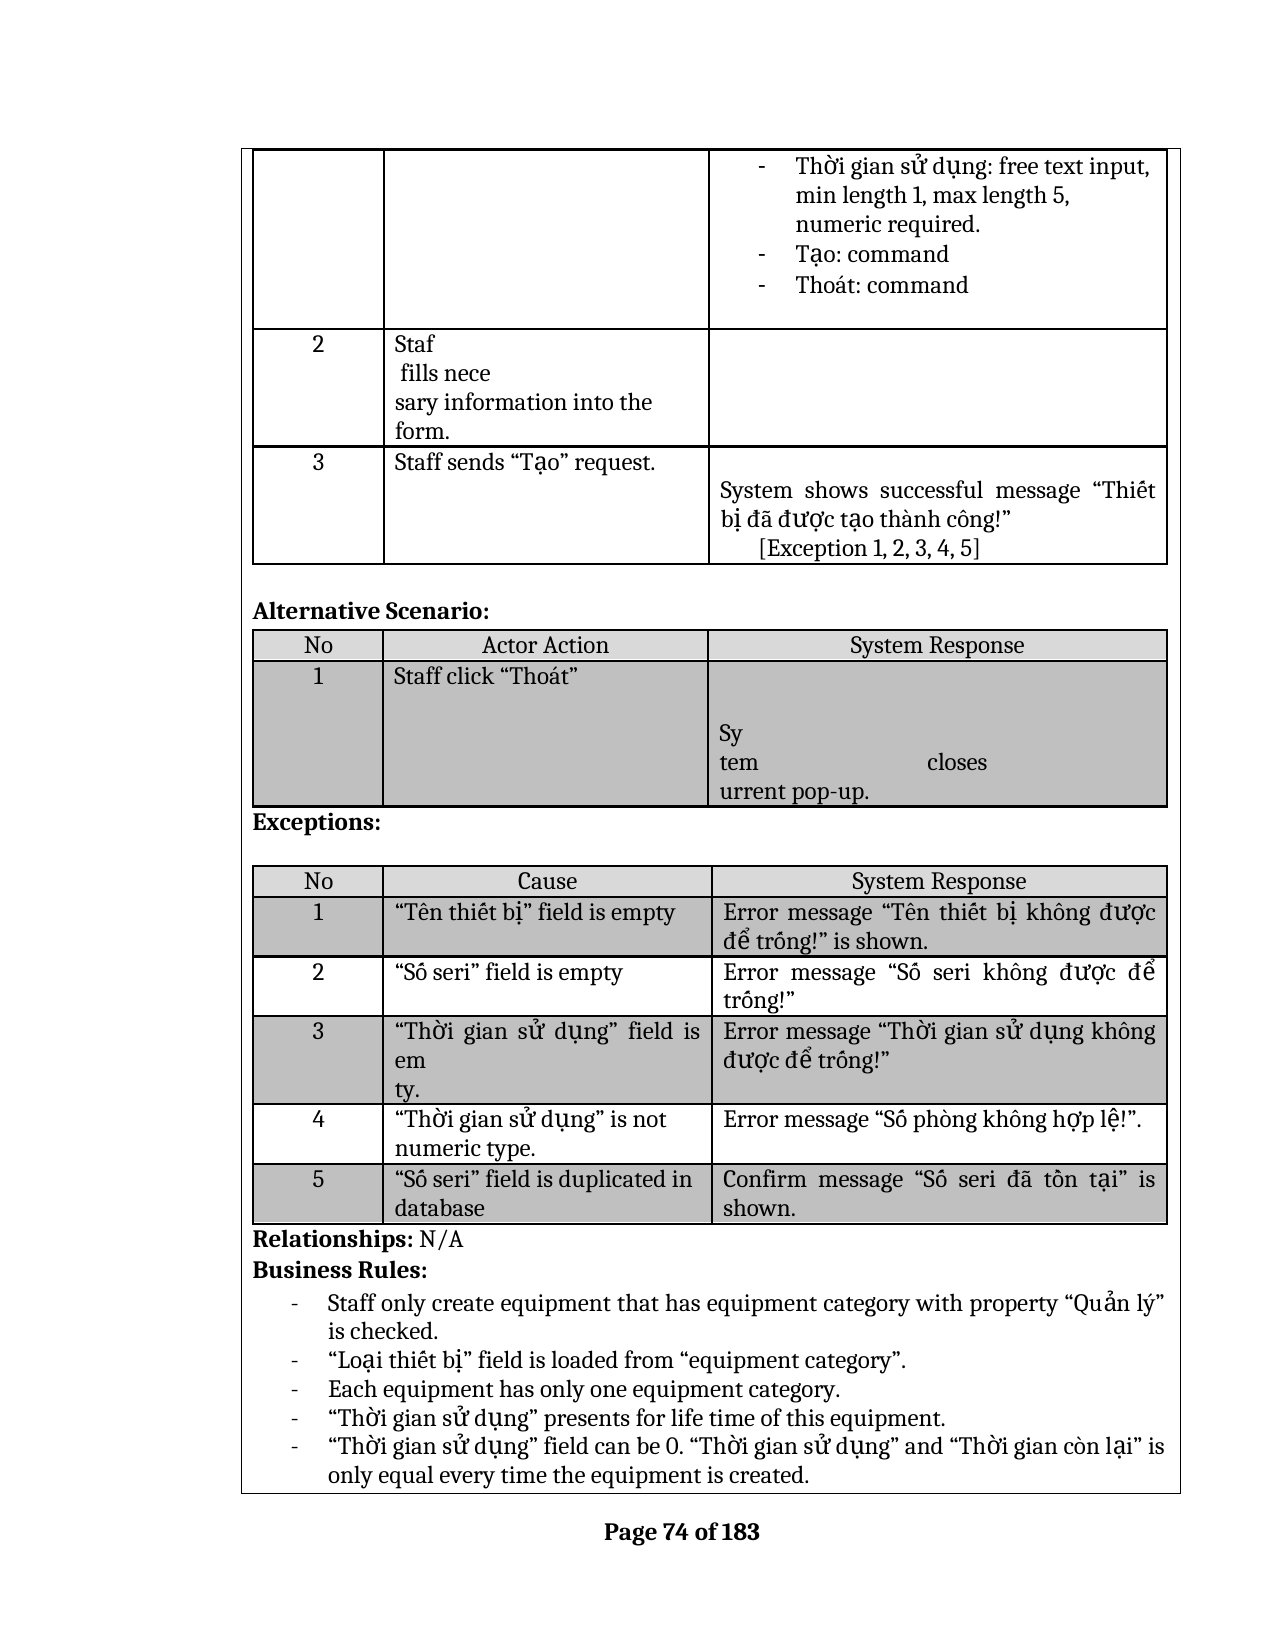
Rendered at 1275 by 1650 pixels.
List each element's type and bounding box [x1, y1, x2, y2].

table_cell [242, 149, 1180, 1493]
